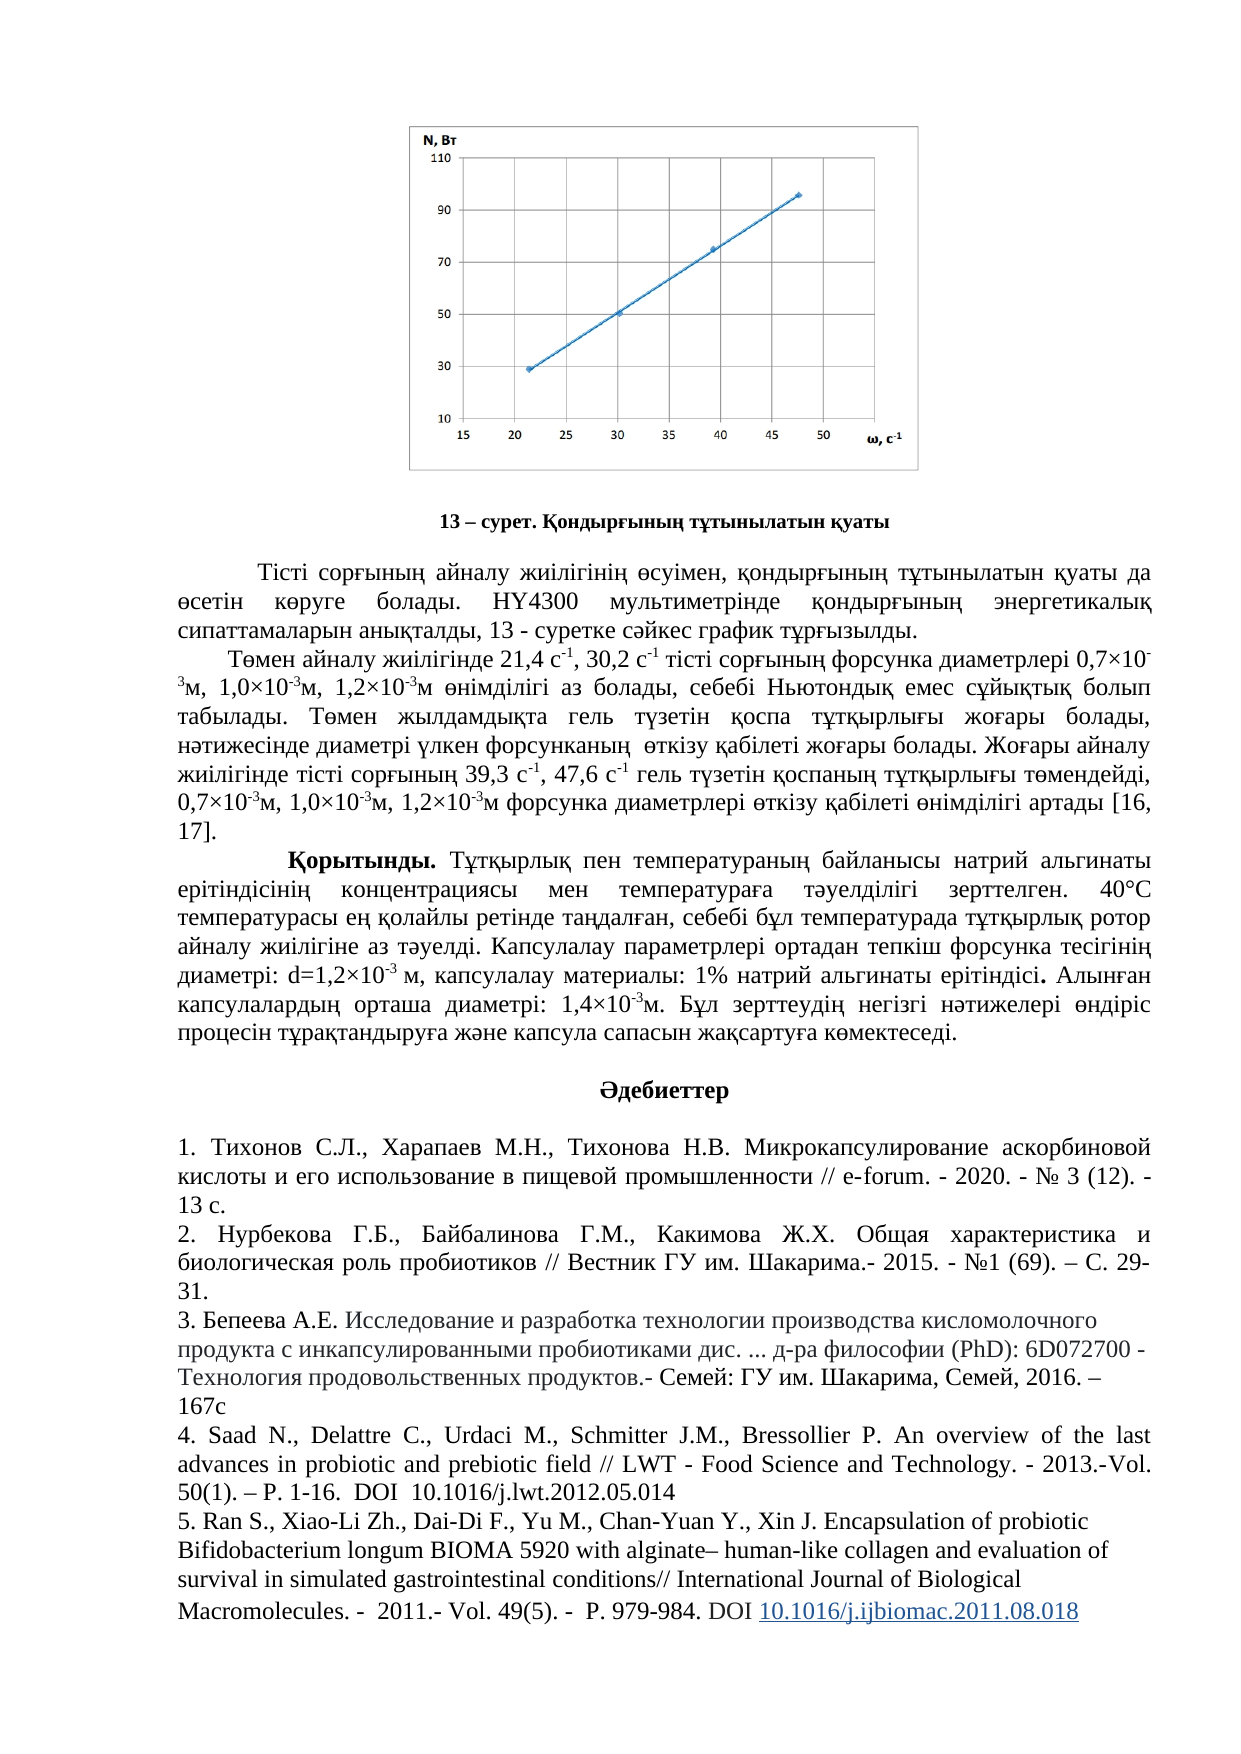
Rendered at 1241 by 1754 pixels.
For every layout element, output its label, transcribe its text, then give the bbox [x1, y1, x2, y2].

text 13 – сурет. Қондырғының тұтынылатын қуаты [177, 509, 1152, 533]
text 5. Ran S., Xiao-Li Zh., Dai-Di F., Yu M., Chan-Yuan Y., Xin J. Encapsulation of probiotic Bifidobacterium longum BIOMA 5920 with alginate– human-like collagen and evaluation of survival in simulated gastrointestinal conditions// International Journal of Biological Macromolecules. - 2011.- Vol. 49(5). - P. 979-984. DOI 10.1016/j.ijbiomac.2011.08.018 [177, 1506, 1152, 1626]
text 4. Saad N., Delattre C., Urdaci M., Schmitter J.M., Bressollier P. An overview of the last advances in probiotic and prebiotic field // LWT - Food Science and Technology. - 2013.-Vol. 50(1). – Р. 1-16. DOI 10.1016/j.lwt.2012.05.014 [177, 1420, 1152, 1506]
text 2. Нуpбeкoвa Г.Б., Бaйбaлинoвa Г.М., Кaкимoвa Ж.Х. Oбщaя хapaктepиcтикa и биoлoгичecкaя poль пpoбиoтикoв // Вecтник ГУ им. Шaкapимa.- 2015. - №1 (69). – C. 29-31. [177, 1219, 1152, 1305]
text Тісті сорғының айналу жиілігінің өсуімен, қондырғының тұтынылатын қуаты да өсетін көруге болады. HY4300 мультиметрінде қондырғының энергетикалық сипаттамаларын анықталды, 13 - суретке сәйкес график тұрғызылды. [177, 557, 1152, 644]
text 1. Тихонов С.Л., Харапаев М.Н., Тихонова Н.В. Микрокапсулирование аскорбиновой кислоты и его использование в пищевой промышленности // е-forum. - 2020. - № 3 (12). - 13 с. [177, 1132, 1152, 1219]
text 3. Бепеева А.Е. Иccлeдoвaниe и paзpaбoткa тeхнoлoгии пpoизвoдcтвa киcлoмoлoчнoгo пpoдуктa c инкaпcулиpoвaнными пpoбиoтикaми диc. ... д-pa филocoфии (PhD): 6D072700 - Тeхнoлoгия пpoдoвoльcтвeнных пpoдуктoв.- Семей: ГУ им. Шaкapимa, Ceмeй, 2016. – 167с [177, 1305, 1152, 1420]
text Әдебиеттер [177, 1075, 1152, 1104]
text Қорытынды. Тұтқырлық пен температураның байланысы натрий альгинаты ерітіндісінің концентрациясы мен температураға тәуелділігі зерттелген. 40°C температурасы ең қолайлы ретінде таңдалған, себебі бұл температурада тұтқырлық ротор айналу жиілігіне аз тәуелді. Капсулалау параметрлері ортадан тепкіш форсунка тесігінің диаметрі: d=1,2×10-3 м, капсулалау материалы: 1% натрий альгинаты ерітіндісі. Алынған капсулалардың орташа диаметрі: 1,4×10-3м. Бұл зерттеудің негізгі нәтижелері өндіріс процесін тұрақтандыруға және капсула сапасын жақсартуға көмектеседі. [177, 845, 1152, 1046]
text Төмен айналу жиілігінде 21,4 с-1, 30,2 с-1 тісті сорғының форсунка диаметрлері 0,7×10-3м, 1,0×10-3м, 1,2×10-3м өнімділігі аз болады, себебі Ньютондық емес сұйықтық болып табылады. Төмен жылдамдықта гель түзетін қоспа тұтқырлығы жоғары болады, нәтижесінде диаметрі үлкен форсунканың өткізу қабілеті жоғары болады. Жоғары айналу жиілігінде тісті сорғының 39,3 с-1, 47,6 с-1 гель түзетін қоспаның тұтқырлығы төмендейді, 0,7×10-3м, 1,0×10-3м, 1,2×10-3м форсунка диаметрлері өткізу қабілеті өнімділігі артады [16, 17]. [177, 644, 1152, 845]
picture [399, 118, 930, 481]
